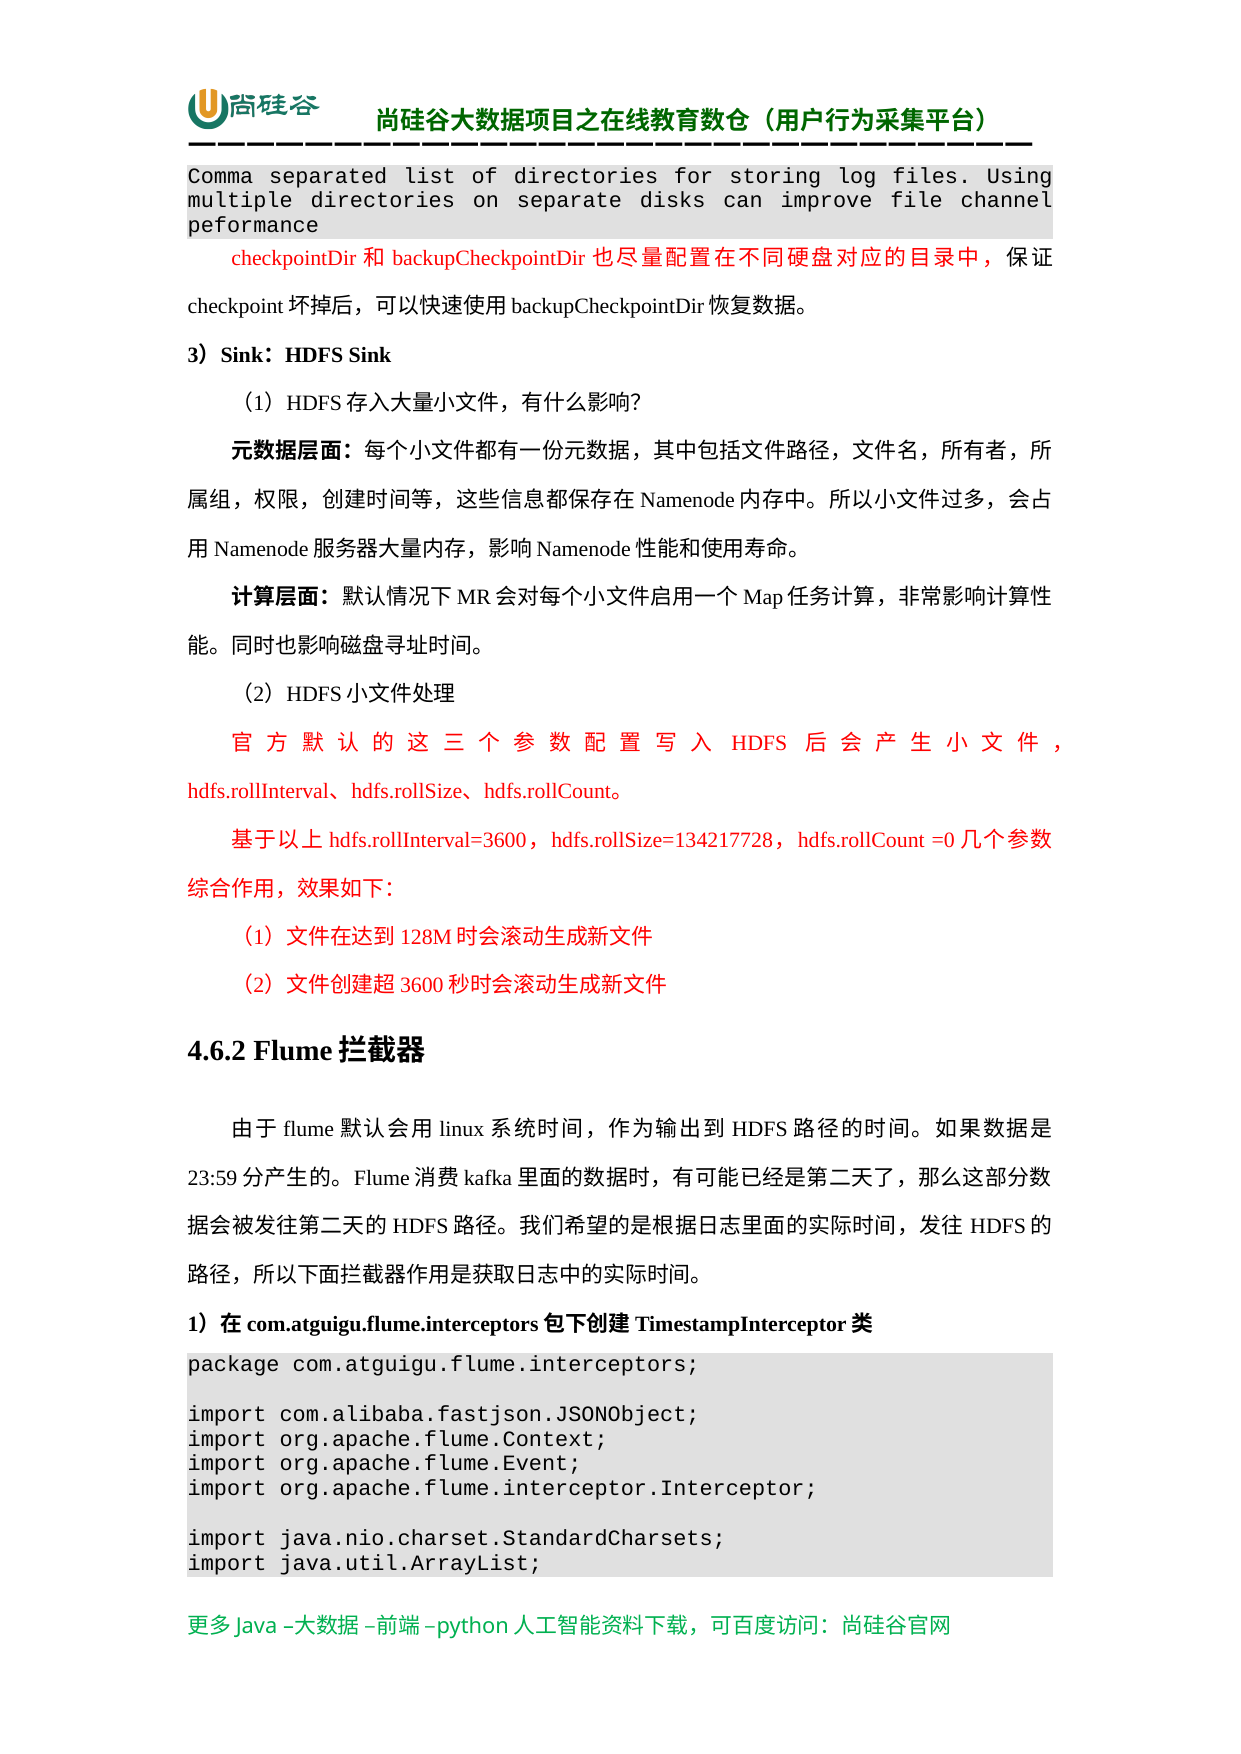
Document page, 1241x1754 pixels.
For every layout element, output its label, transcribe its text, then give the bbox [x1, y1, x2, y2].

text import com.alibaba.fastjson.JSONObject; [187, 1403, 1053, 1428]
text （1）文件在达到128M时会滚动生成新文件 [187, 918, 1053, 951]
text import java.nio.charset.StandardCharsets; [187, 1527, 1053, 1552]
text import org.apache.flume.Event; [187, 1453, 1053, 1477]
text 1）在com.atguigu.flume.interceptors包下创建TimestampInterceptor类 [187, 1305, 1053, 1338]
text import java.util.ArrayList; [187, 1552, 1053, 1577]
text （2）HDFS小文件处理 [187, 676, 1053, 708]
text package com.atguigu.flume.interceptors; [187, 1353, 1053, 1378]
text 计算层面：默认情况下MR会对每个小文件启用一个Map任务计算，非常影响计算性能。同时也影响磁盘寻址时间。 [187, 579, 1053, 660]
text import org.apache.flume.interceptor.Interceptor; [187, 1477, 1053, 1502]
text 基于以上hdfs.rollInterval=3600，hdfs.rollSize=134217728，hdfs.rollCount =0几个参数综合作用，效果如下： [187, 821, 1053, 903]
picture [187, 88, 321, 130]
text 元数据层面：每个小文件都有一份元数据，其中包括文件路径，文件名，所有者，所属组，权限，创建时间等，这些信息都保存在Namenode内存中。所以小文件过多，会占用Namenode服务器大量内存，影响Namenode性能和使用寿命。 [187, 433, 1053, 563]
text （1）HDFS存入大量小文件，有什么影响？ [187, 385, 1053, 417]
text checkpointDir和backupCheckpointDir也尽量配置在不同硬盘对应的目录中，保证checkpoint坏掉后，可以快速使用backupCheckpointDir恢复数据。 [187, 239, 1053, 321]
text 官方默认的这三个参数配置写入HDFS后会产生小文件，hdfs.rollInterval、hdfs.rollSize、hdfs.rollCount。 [187, 724, 1053, 806]
text 由于flume默认会用linux系统时间，作为输出到HDFS路径的时间。如果数据是23:59分产生的。Flume消费kafka里面的数据时，有可能已经是第二天了，那么这部分数据会被发往第二天的HDFS路径。我们希望的是根据日志里面的实际时间，发往HDFS的路径，所以下面拦截器作用是获取日志中的实际时间。 [187, 1111, 1053, 1289]
text Comma separated list of directories for storing log files. Using multiple directories on separate disks can improve file channel peformance [187, 165, 1053, 239]
text import org.apache.flume.Context; [187, 1428, 1053, 1453]
text 3）Sink：HDFS Sink [187, 336, 1053, 369]
text （2）文件创建超3600秒时会滚动生成新文件 [187, 967, 1053, 999]
subtitle 4.6.2 Flume拦截器 [187, 1015, 1053, 1080]
